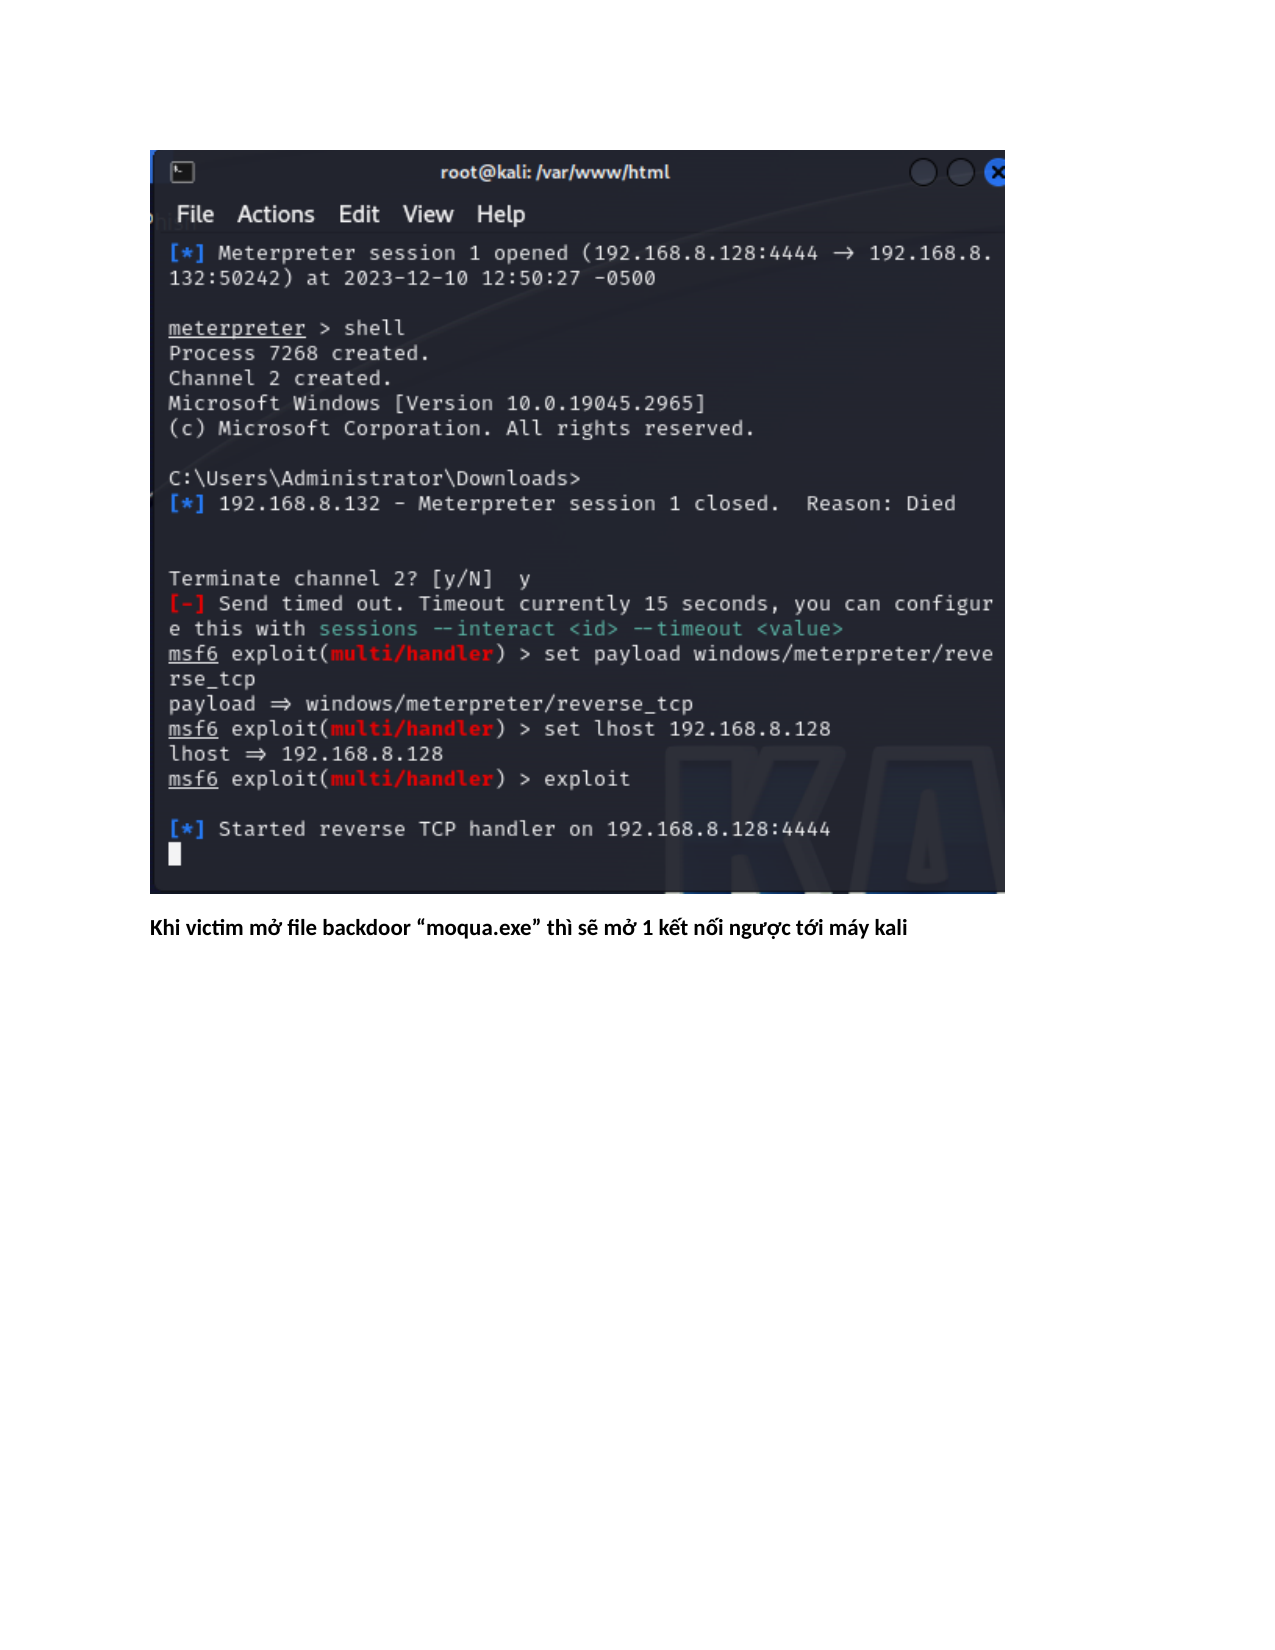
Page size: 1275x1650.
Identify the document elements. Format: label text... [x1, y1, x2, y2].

picture [150, 150, 1005, 894]
text Khi victim mở file backdoor “moqua.exe” thì sẽ mở 1 kết nối ngược tới máy kali [150, 913, 1125, 941]
